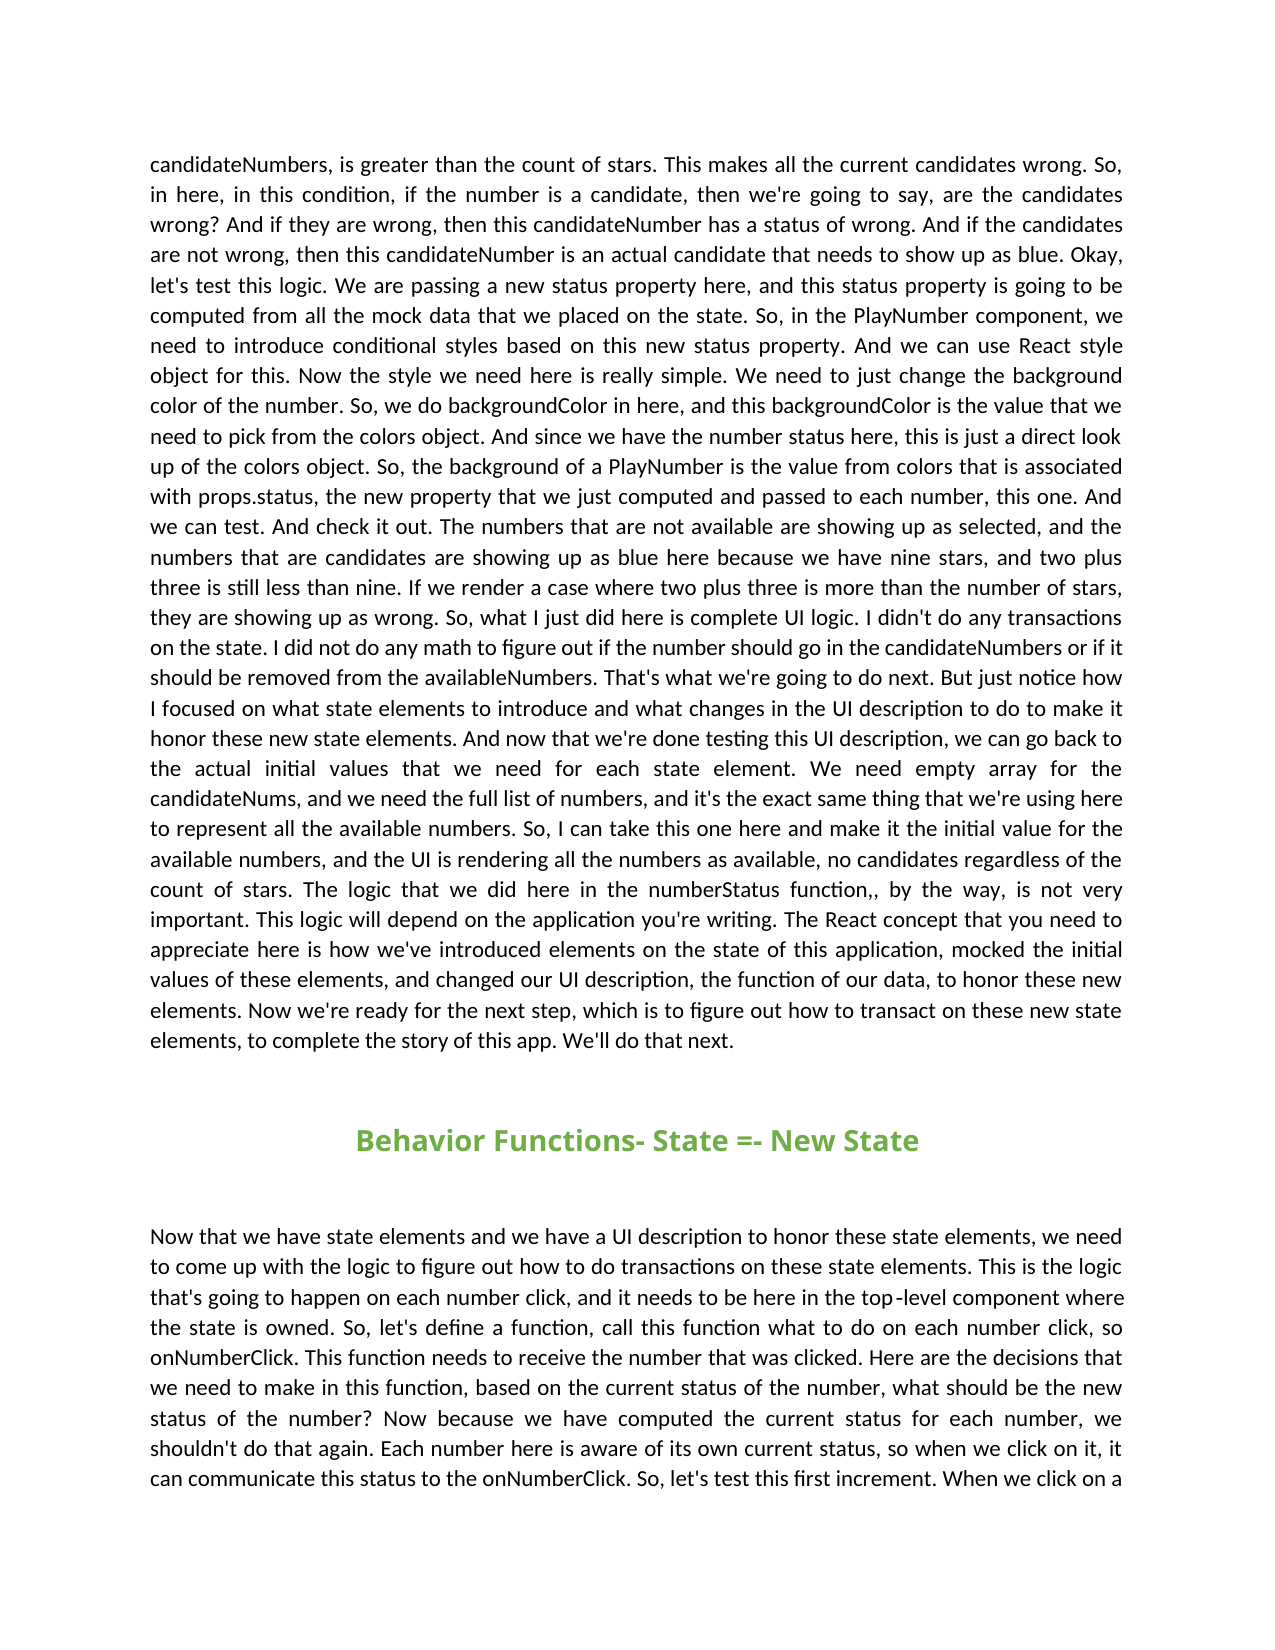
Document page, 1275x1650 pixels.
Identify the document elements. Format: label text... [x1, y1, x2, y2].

subtitle Behavior Functions- State =- New State [150, 1120, 1125, 1159]
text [150, 150, 1125, 1054]
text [150, 1222, 1125, 1492]
